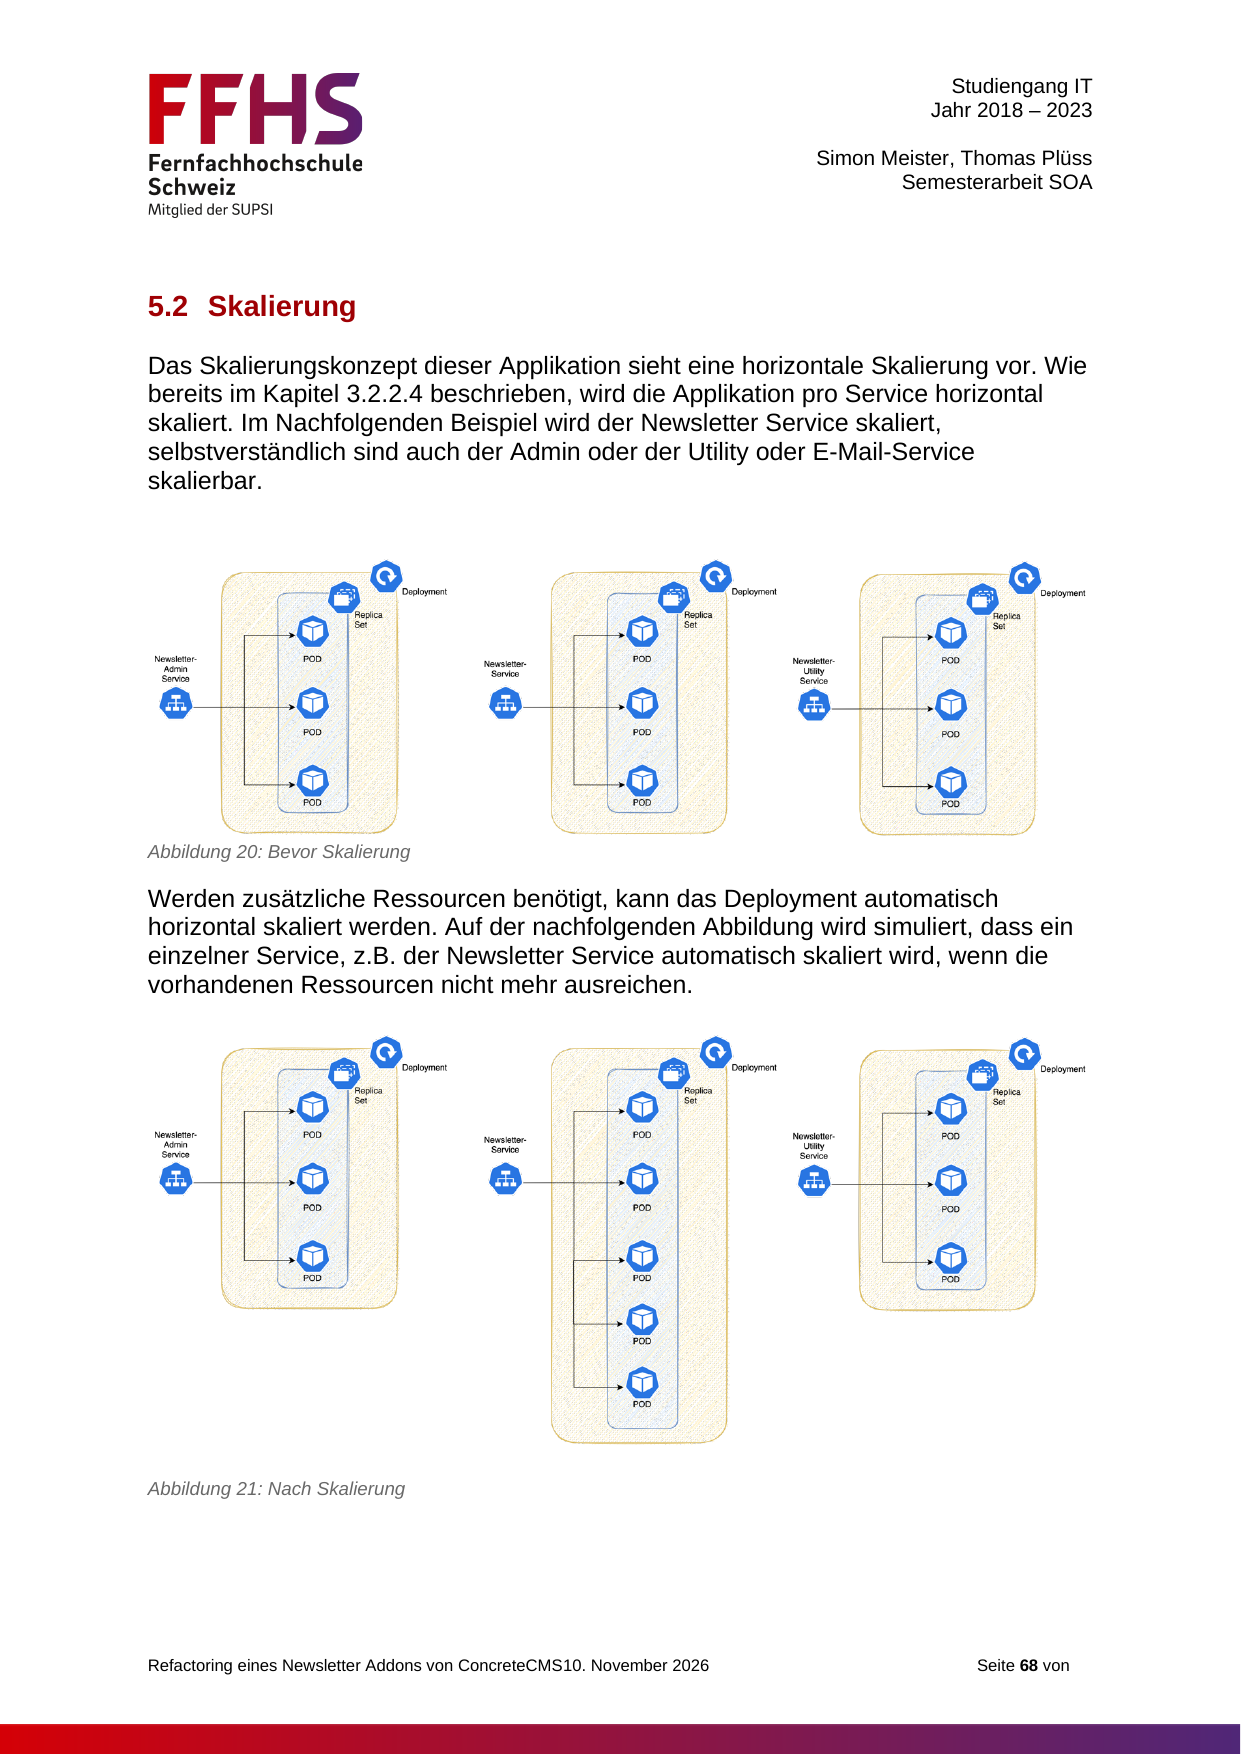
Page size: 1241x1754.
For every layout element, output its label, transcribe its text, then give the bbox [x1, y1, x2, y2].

picture [148, 73, 363, 218]
picture [147, 551, 1093, 842]
text Das Skalierungskonzept dieser Applikation sieht eine horizontale Skalierung vor. Wie bereits im Kapitel 3.2.2.4 beschrieben, wird die Applikation pro Service horizontal skaliert. Im Nachfolgenden Beispiel wird der Newsletter Service skaliert, selbstverständlich sind auch der Admin oder der Utility oder E-Mail-Service skalierbar. [148, 351, 1092, 494]
picture [0, 1724, 1241, 1754]
subtitle Skalierung [148, 289, 1092, 323]
picture [147, 1027, 1093, 1450]
text Werden zusätzliche Ressourcen benötigt, kann das Deployment automatisch horizontal skaliert werden. Auf der nachfolgenden Abbildung wird simuliert, dass ein einzelner Service, z.B. der Newsletter Service automatisch skaliert wird, wenn die vorhandenen Ressourcen nicht mehr ausreichen. [148, 884, 1092, 999]
